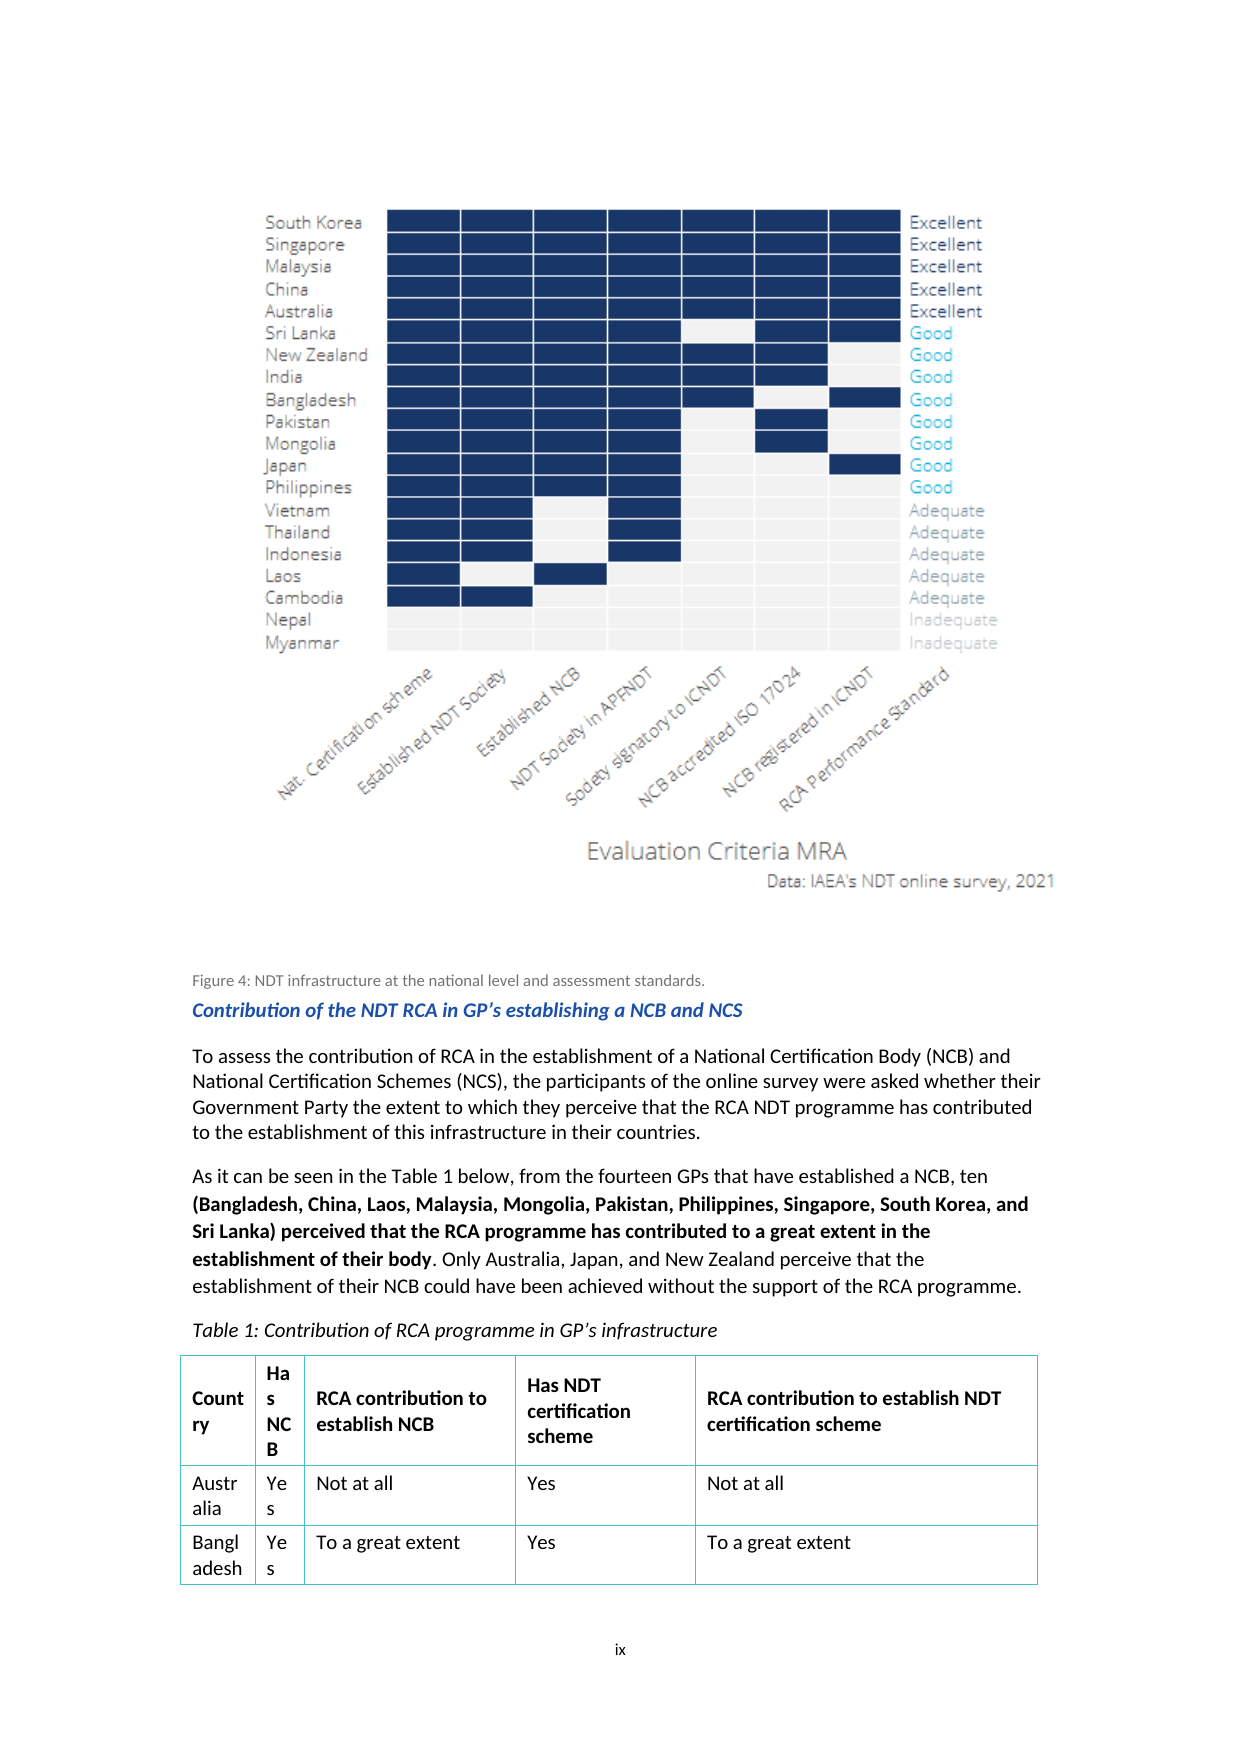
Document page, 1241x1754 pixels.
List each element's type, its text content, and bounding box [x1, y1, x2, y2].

table_cell Australia [181, 1466, 255, 1525]
text As it can be seen in the Table 1 below, from the fourteen GPs that have established a NCB, ten (Bangladesh, China, Laos, Malaysia, Mongolia, Pakistan, Philippines, Singapore, South Korea, and Sri Lanka) perceived that the RCA programme has contributed to a great extent in the establishment of their body. Only Australia, Japan, and New Zealand perceive that the establishment of their NCB could have been achieved without the support of the RCA programme. [192, 1164, 1048, 1299]
table_cell Bangladesh [181, 1526, 255, 1584]
picture [210, 150, 1068, 950]
table_header Has NCB [256, 1356, 304, 1465]
table_cell Yes [256, 1526, 304, 1584]
table_cell To a great extent [305, 1526, 515, 1584]
table_cell To a great extent [696, 1526, 1037, 1584]
table_cell Yes [516, 1526, 695, 1584]
table_cell Yes [516, 1466, 695, 1525]
table_header RCA contribution to establish NCB [305, 1356, 515, 1465]
table_header RCA contribution to establish NDT certification scheme [696, 1356, 1037, 1465]
table_cell Yes [256, 1466, 304, 1525]
table_header Country [181, 1356, 255, 1465]
table_cell Not at all [696, 1466, 1037, 1525]
text To assess the contribution of RCA in the establishment of a National Certification Body (NCB) and National Certification Schemes (NCS), the participants of the online survey were asked whether their Government Party the extent to which they perceive that the RCA NDT programme has contributed to the establishment of this infrastructure in their countries. [192, 1043, 1048, 1145]
text Table 1: Contribution of RCA programme in GP’s infrastructure [192, 1317, 1048, 1343]
text Figure 4: NDT infrastructure at the national level and assessment standards. [192, 971, 1048, 991]
table_header Has NDT certification scheme [516, 1356, 695, 1465]
table_cell Not at all [305, 1466, 515, 1525]
subtitle Contribution of the NDT RCA in GP’s establishing a NCB and NCS [192, 997, 1048, 1022]
